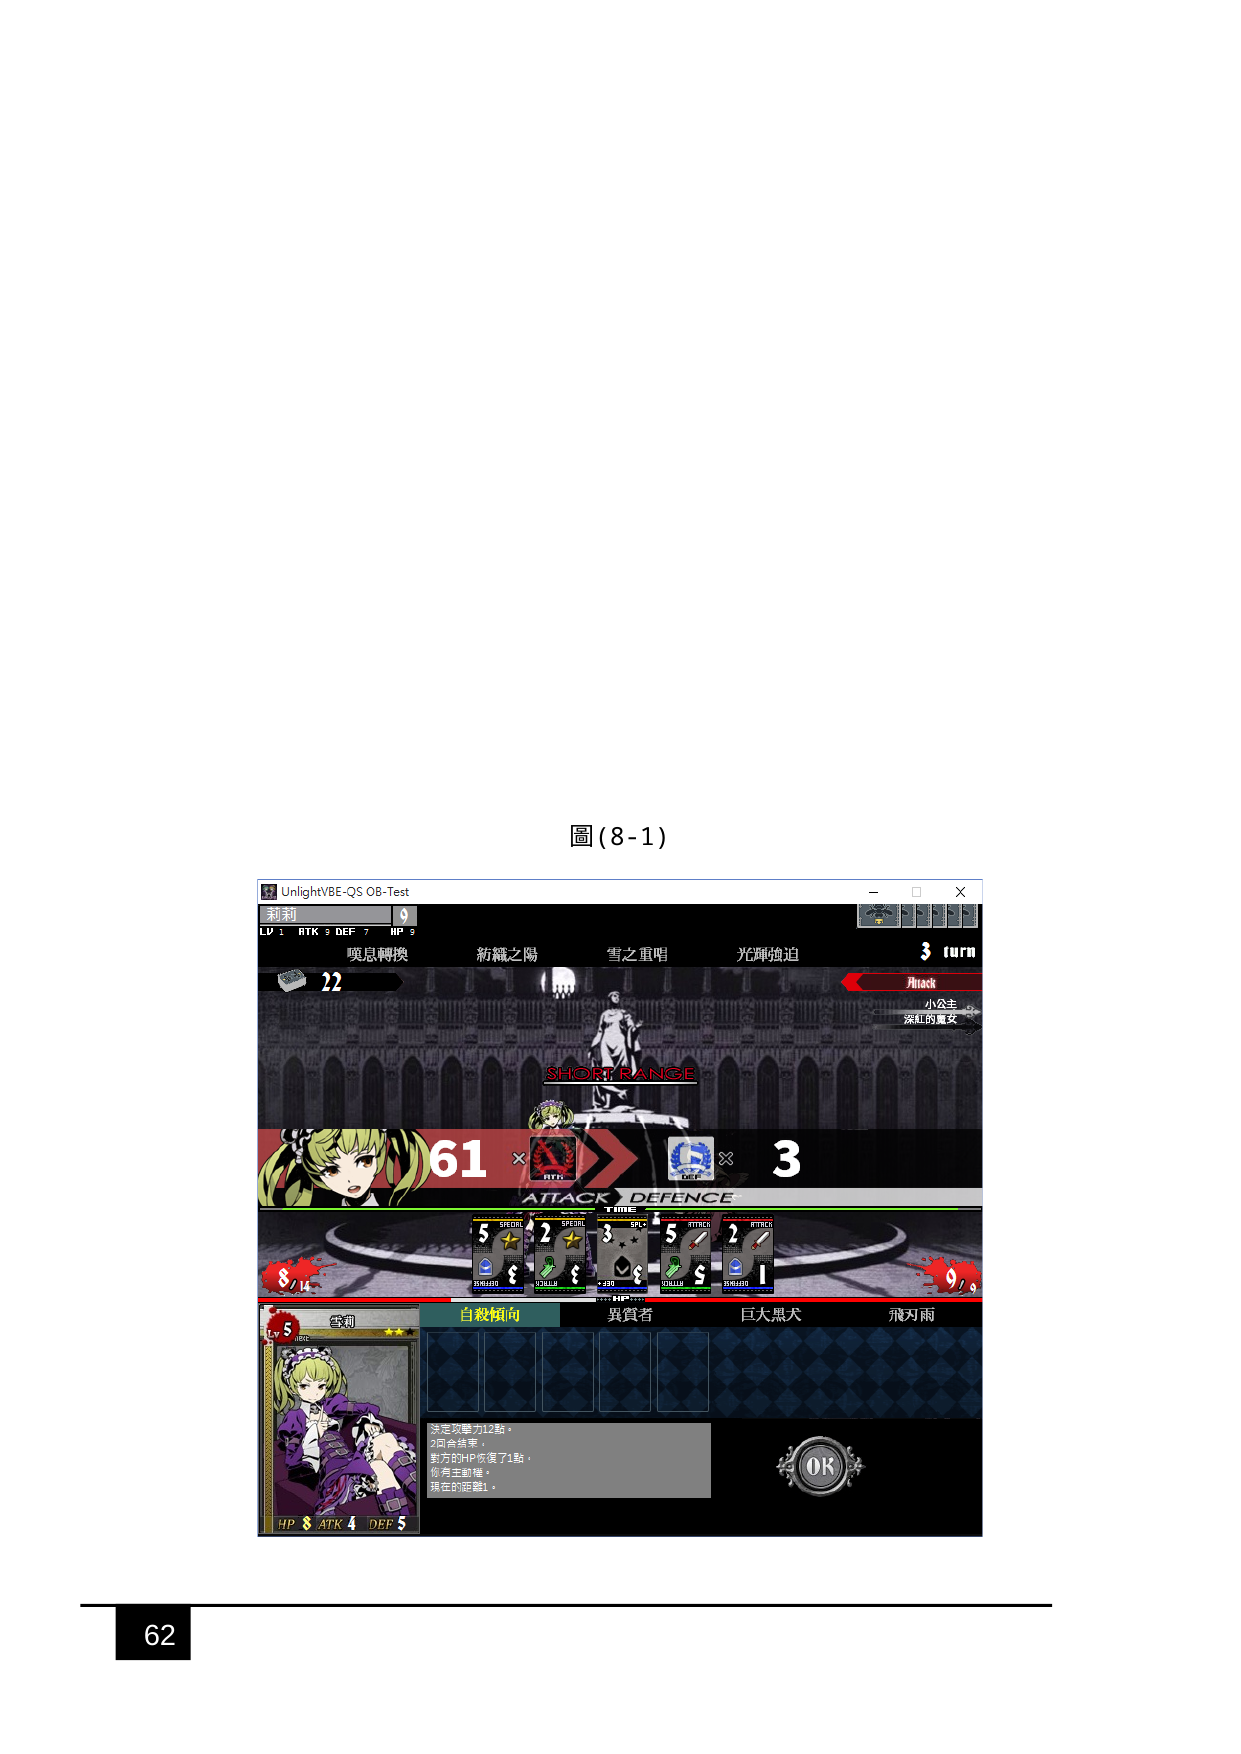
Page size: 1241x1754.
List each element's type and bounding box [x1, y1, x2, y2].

picture [257, 879, 983, 1537]
